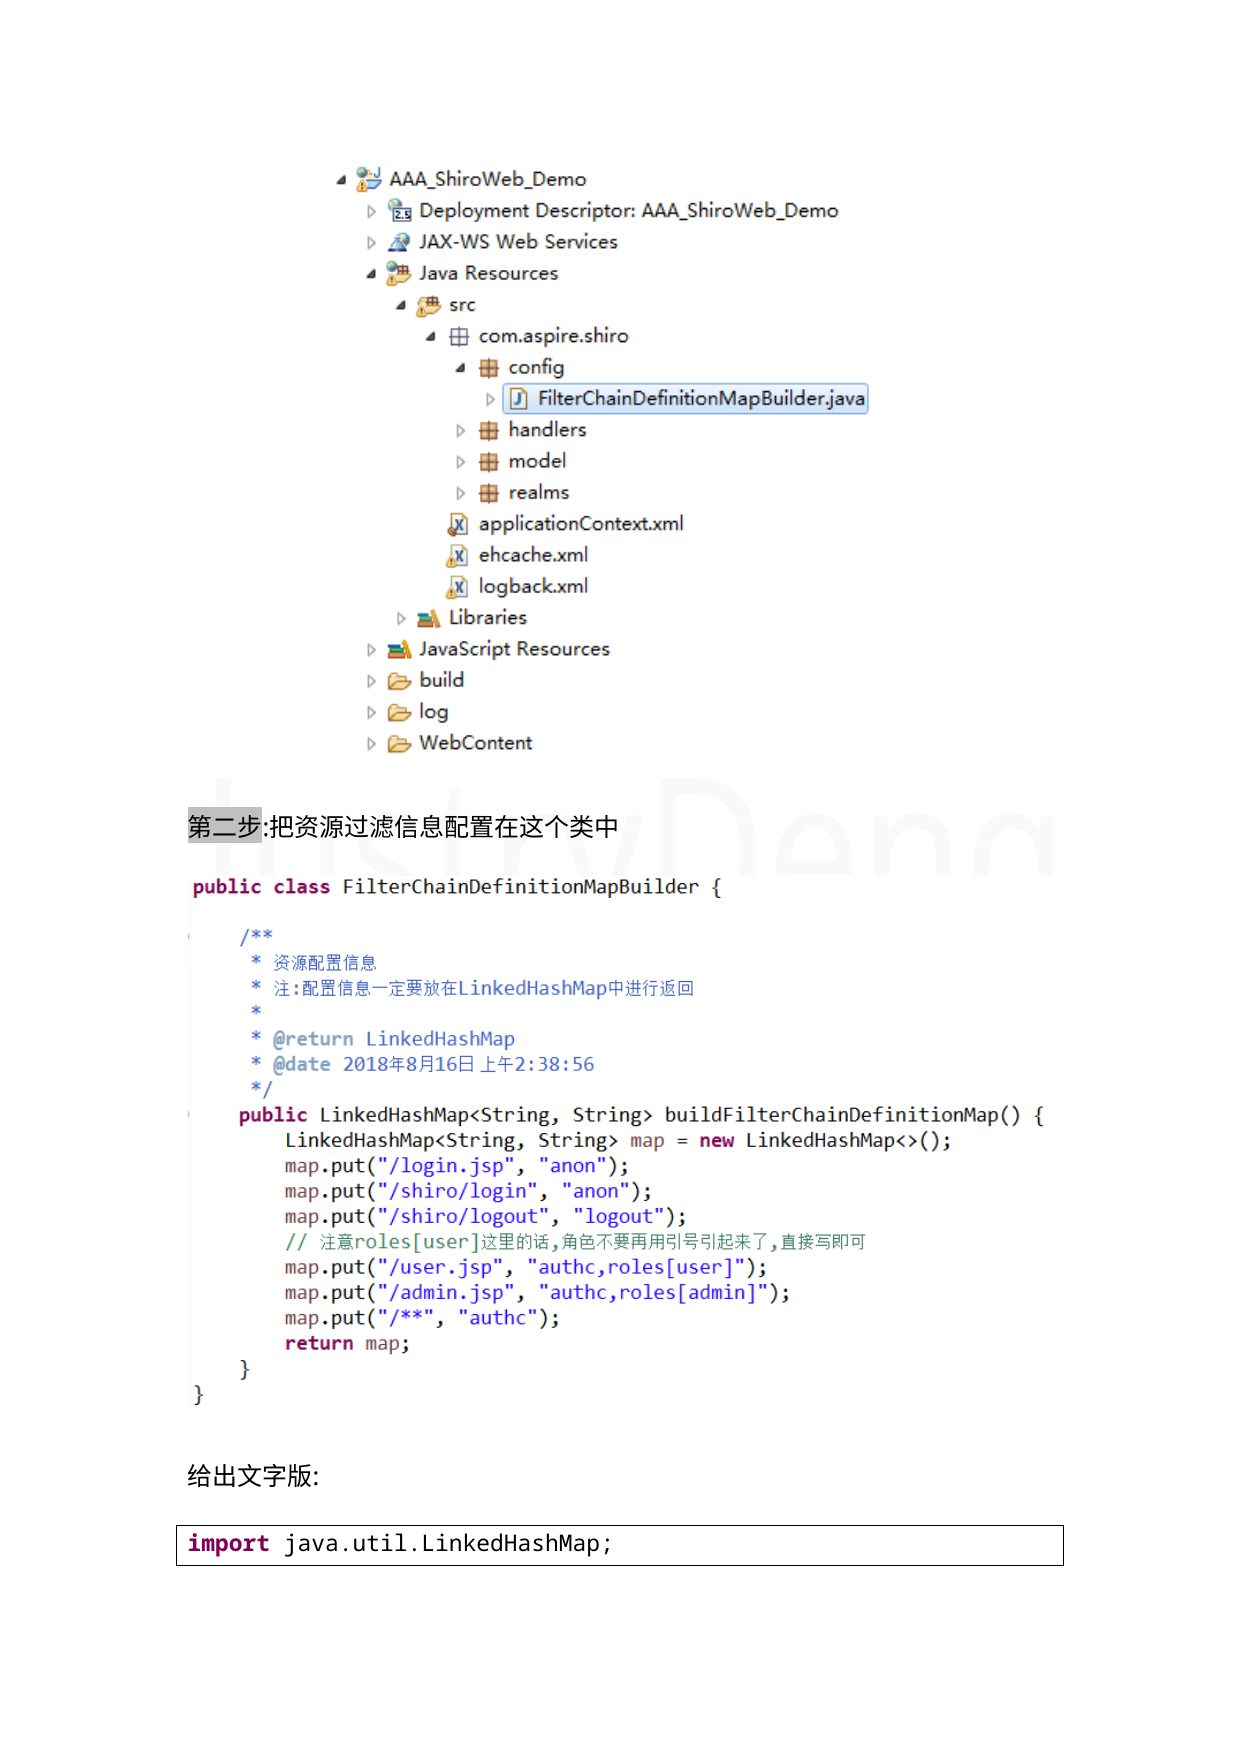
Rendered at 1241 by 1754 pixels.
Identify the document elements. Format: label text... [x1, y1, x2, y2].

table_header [177, 1526, 1063, 1565]
list 给出文字版: [187, 1442, 1053, 1507]
picture [335, 162, 905, 759]
list 第二步:把资源过滤信息配置在这个类中 [187, 793, 1053, 858]
picture [187, 876, 1053, 1412]
